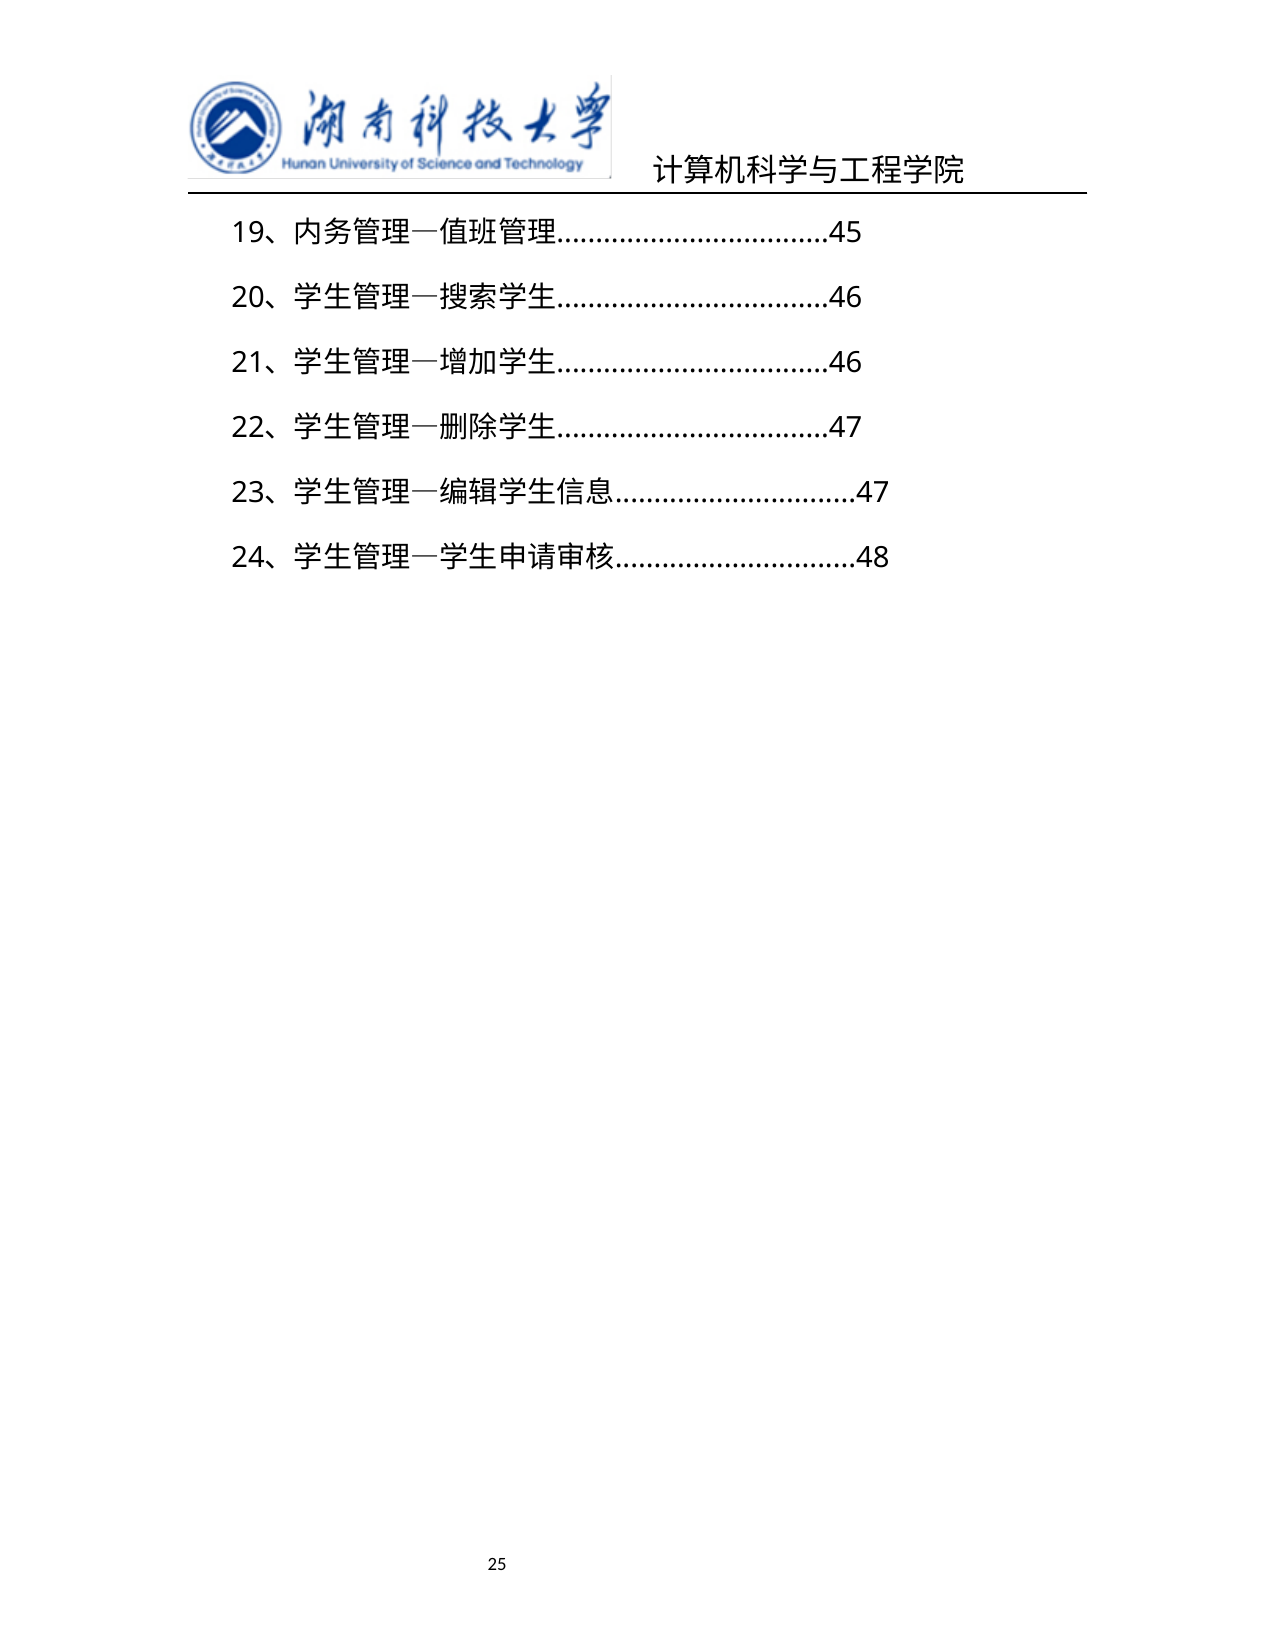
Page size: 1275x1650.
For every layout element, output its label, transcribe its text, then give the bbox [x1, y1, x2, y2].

list 22、学生管理—删除学生...................................47 [187, 392, 1087, 457]
list 24、学生管理—学生申请审核...............................48 [187, 522, 1087, 587]
list 21、学生管理—增加学生...................................46 [187, 327, 1087, 392]
picture [187, 75, 613, 182]
list 19、内务管理—值班管理...................................45 [187, 197, 1087, 262]
list 20、学生管理—搜索学生...................................46 [187, 262, 1087, 327]
list 23、学生管理—编辑学生信息...............................47 [187, 457, 1087, 522]
